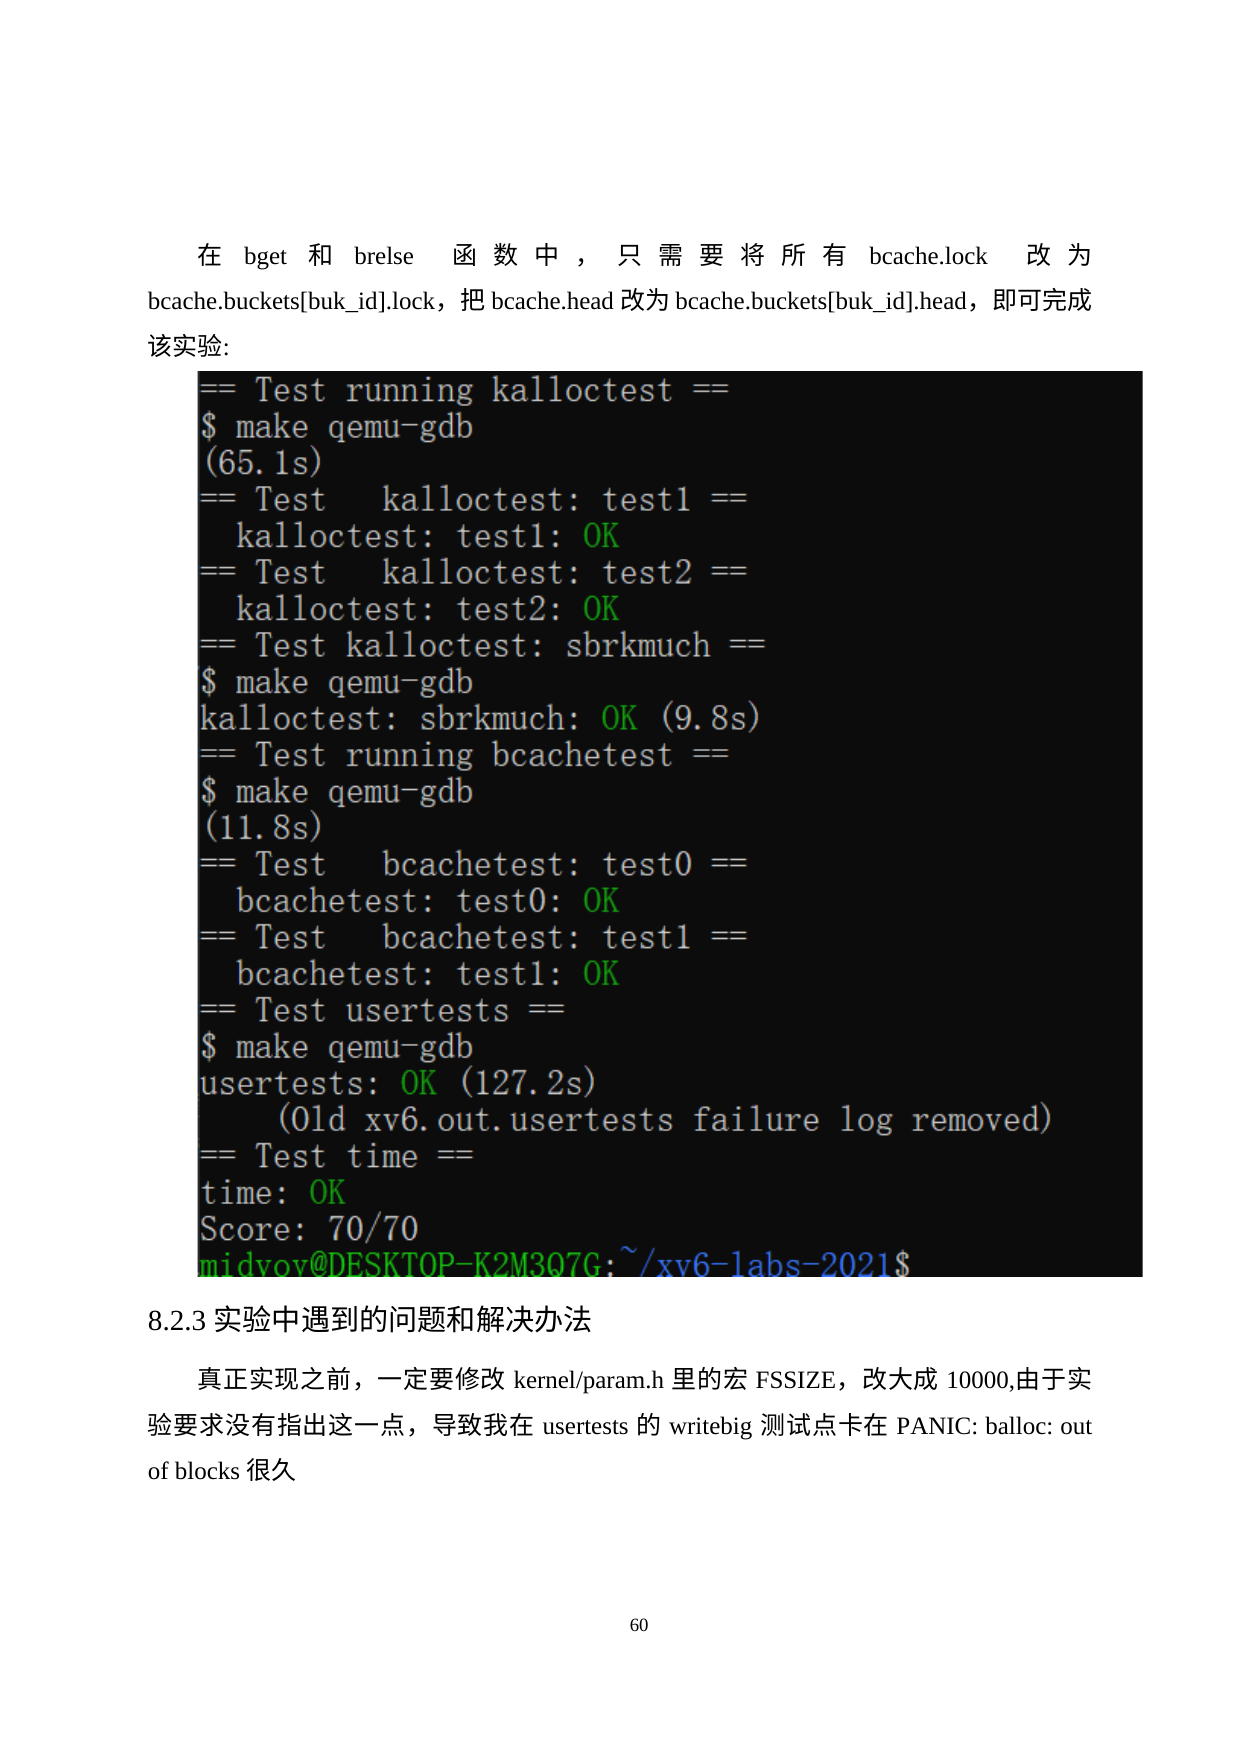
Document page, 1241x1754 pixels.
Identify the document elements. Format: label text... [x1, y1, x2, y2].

picture [197, 371, 1143, 1277]
text 真正实现之前，一定要修改 kernel/param.h 里的宏 FSSIZE，改大成 10000,由于实验要求没有指出这一点，导致我在 usertests 的 writebig 测试点卡在 PANIC: balloc: out of blocks 很久 [148, 1360, 1092, 1487]
text 在bget和brelse 函数中，只需要将所有bcache.lock 改为bcache.buckets[buk_id].lock，把 bcache.head 改为bcache.buckets[buk_id].head，即可完成该实验: [148, 235, 1092, 362]
subtitle 实验中遇到的问题和解决办法 [148, 1296, 1092, 1339]
